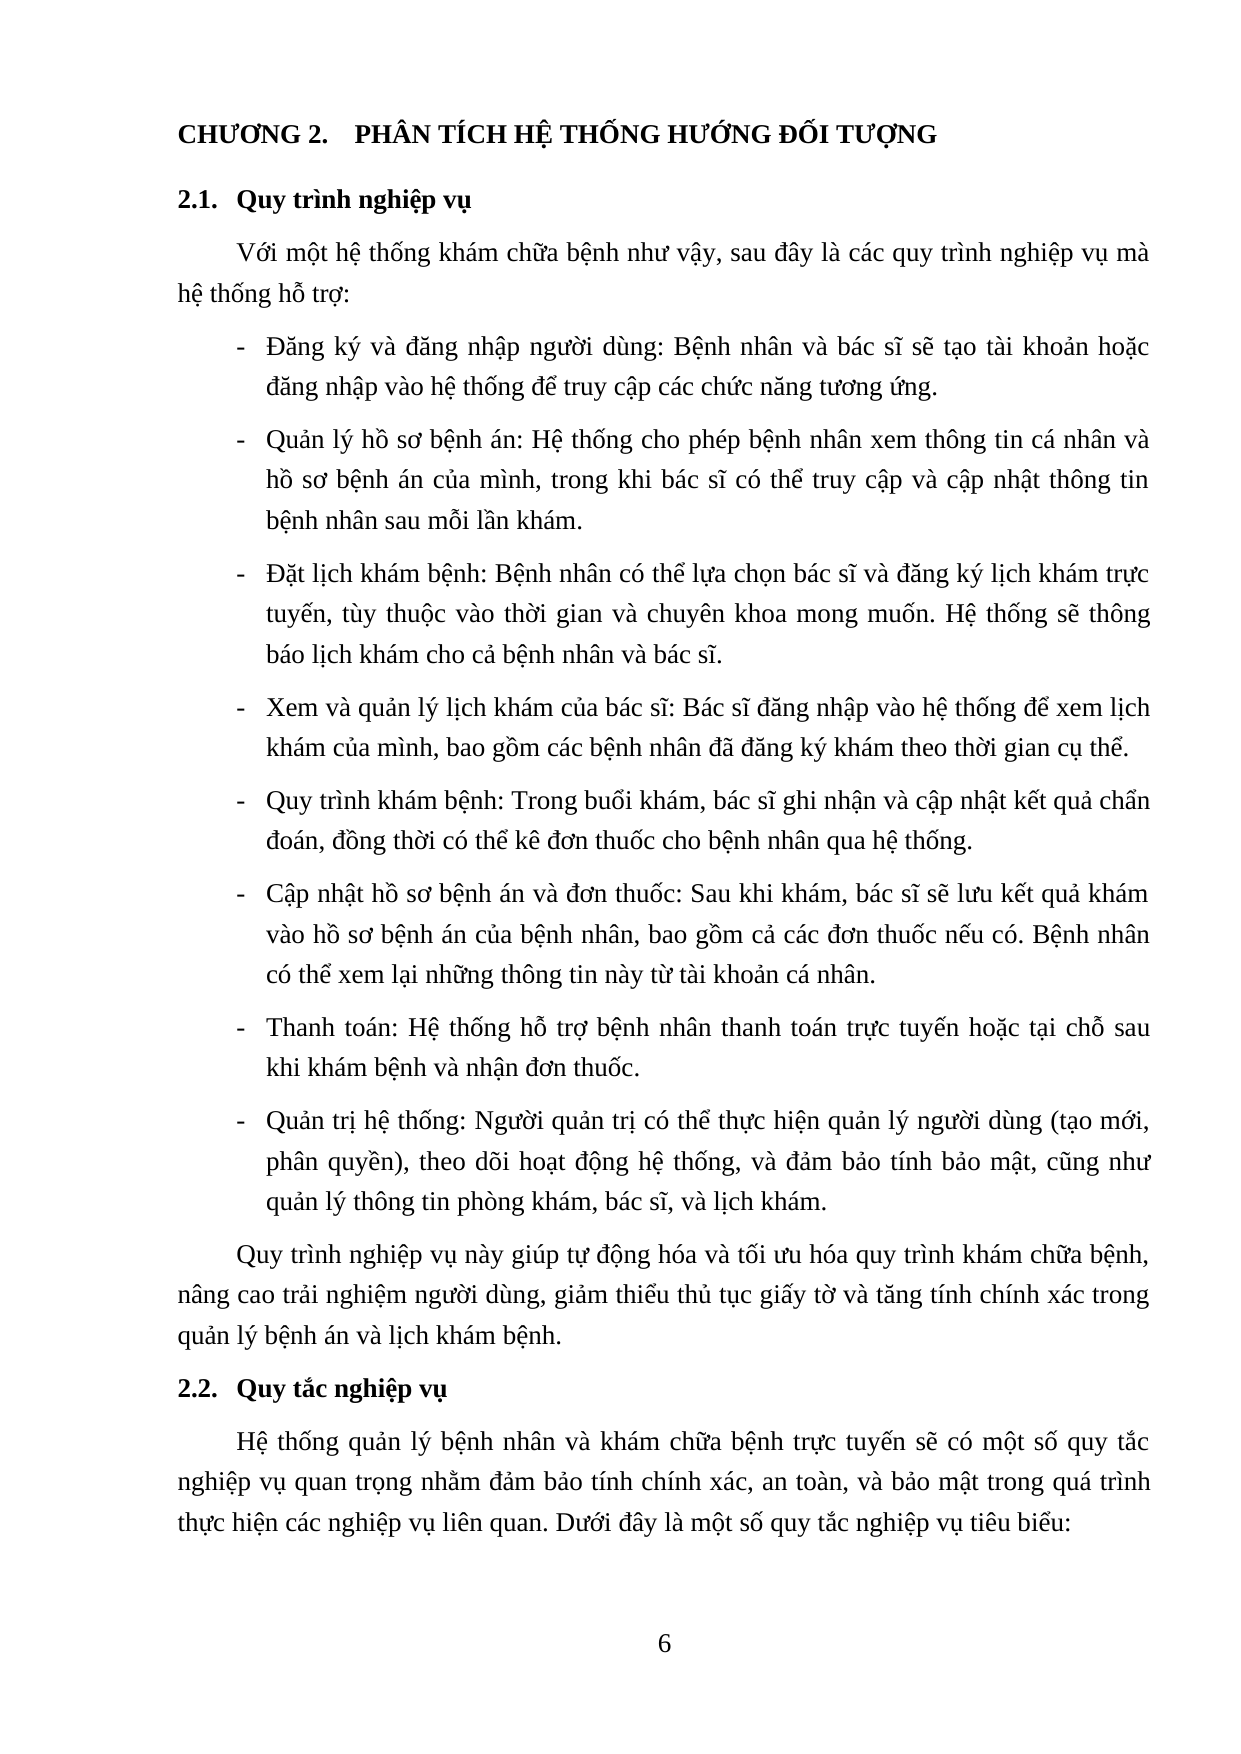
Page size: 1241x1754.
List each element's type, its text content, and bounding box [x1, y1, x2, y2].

text Đăng ký và đăng nhập người dùng: Bệnh nhân và bác sĩ sẽ tạo tài khoản hoặc đăng nhập vào hệ thống để truy cập các chức năng tương ứng. [236, 330, 1152, 401]
subtitle Quy tắc nghiệp vụ [177, 1372, 1152, 1403]
text Cập nhật hồ sơ bệnh án và đơn thuốc: Sau khi khám, bác sĩ sẽ lưu kết quả khám vào hồ sơ bệnh án của bệnh nhân, bao gồm cả các đơn thuốc nếu có. Bệnh nhân có thể xem lại những thông tin này từ tài khoản cá nhân. [236, 877, 1152, 989]
subtitle Phân tích hệ thống hướng đối tượng [177, 118, 1152, 149]
text Quy trình khám bệnh: Trong buổi khám, bác sĩ ghi nhận và cập nhật kết quả chẩn đoán, đồng thời có thể kê đơn thuốc cho bệnh nhân qua hệ thống. [236, 784, 1152, 856]
text Đặt lịch khám bệnh: Bệnh nhân có thể lựa chọn bác sĩ và đăng ký lịch khám trực tuyến, tùy thuộc vào thời gian và chuyên khoa mong muốn. Hệ thống sẽ thông báo lịch khám cho cả bệnh nhân và bác sĩ. [236, 557, 1152, 669]
text Thanh toán: Hệ thống hỗ trợ bệnh nhân thanh toán trực tuyến hoặc tại chỗ sau khi khám bệnh và nhận đơn thuốc. [236, 1011, 1152, 1083]
text Quản lý hồ sơ bệnh án: Hệ thống cho phép bệnh nhân xem thông tin cá nhân và hồ sơ bệnh án của mình, trong khi bác sĩ có thể truy cập và cập nhật thông tin bệnh nhân sau mỗi lần khám. [236, 423, 1152, 535]
text Xem và quản lý lịch khám của bác sĩ: Bác sĩ đăng nhập vào hệ thống để xem lịch khám của mình, bao gồm các bệnh nhân đã đăng ký khám theo thời gian cụ thể. [236, 691, 1152, 762]
subtitle Quy trình nghiệp vụ [177, 183, 1152, 215]
text Với một hệ thống khám chữa bệnh như vậy, sau đây là các quy trình nghiệp vụ mà hệ thống hỗ trợ: [177, 236, 1152, 308]
text Hệ thống quản lý bệnh nhân và khám chữa bệnh trực tuyến sẽ có một số quy tắc nghiệp vụ quan trọng nhằm đảm bảo tính chính xác, an toàn, và bảo mật trong quá trình thực hiện các nghiệp vụ liên quan. Dưới đây là một số quy tắc nghiệp vụ tiêu biểu: [177, 1425, 1152, 1537]
text Quản trị hệ thống: Người quản trị có thể thực hiện quản lý người dùng (tạo mới, phân quyền), theo dõi hoạt động hệ thống, và đảm bảo tính bảo mật, cũng như quản lý thông tin phòng khám, bác sĩ, và lịch khám. [236, 1104, 1152, 1216]
text Quy trình nghiệp vụ này giúp tự động hóa và tối ưu hóa quy trình khám chữa bệnh, nâng cao trải nghiệm người dùng, giảm thiểu thủ tục giấy tờ và tăng tính chính xác trong quản lý bệnh án và lịch khám bệnh. [177, 1238, 1152, 1350]
